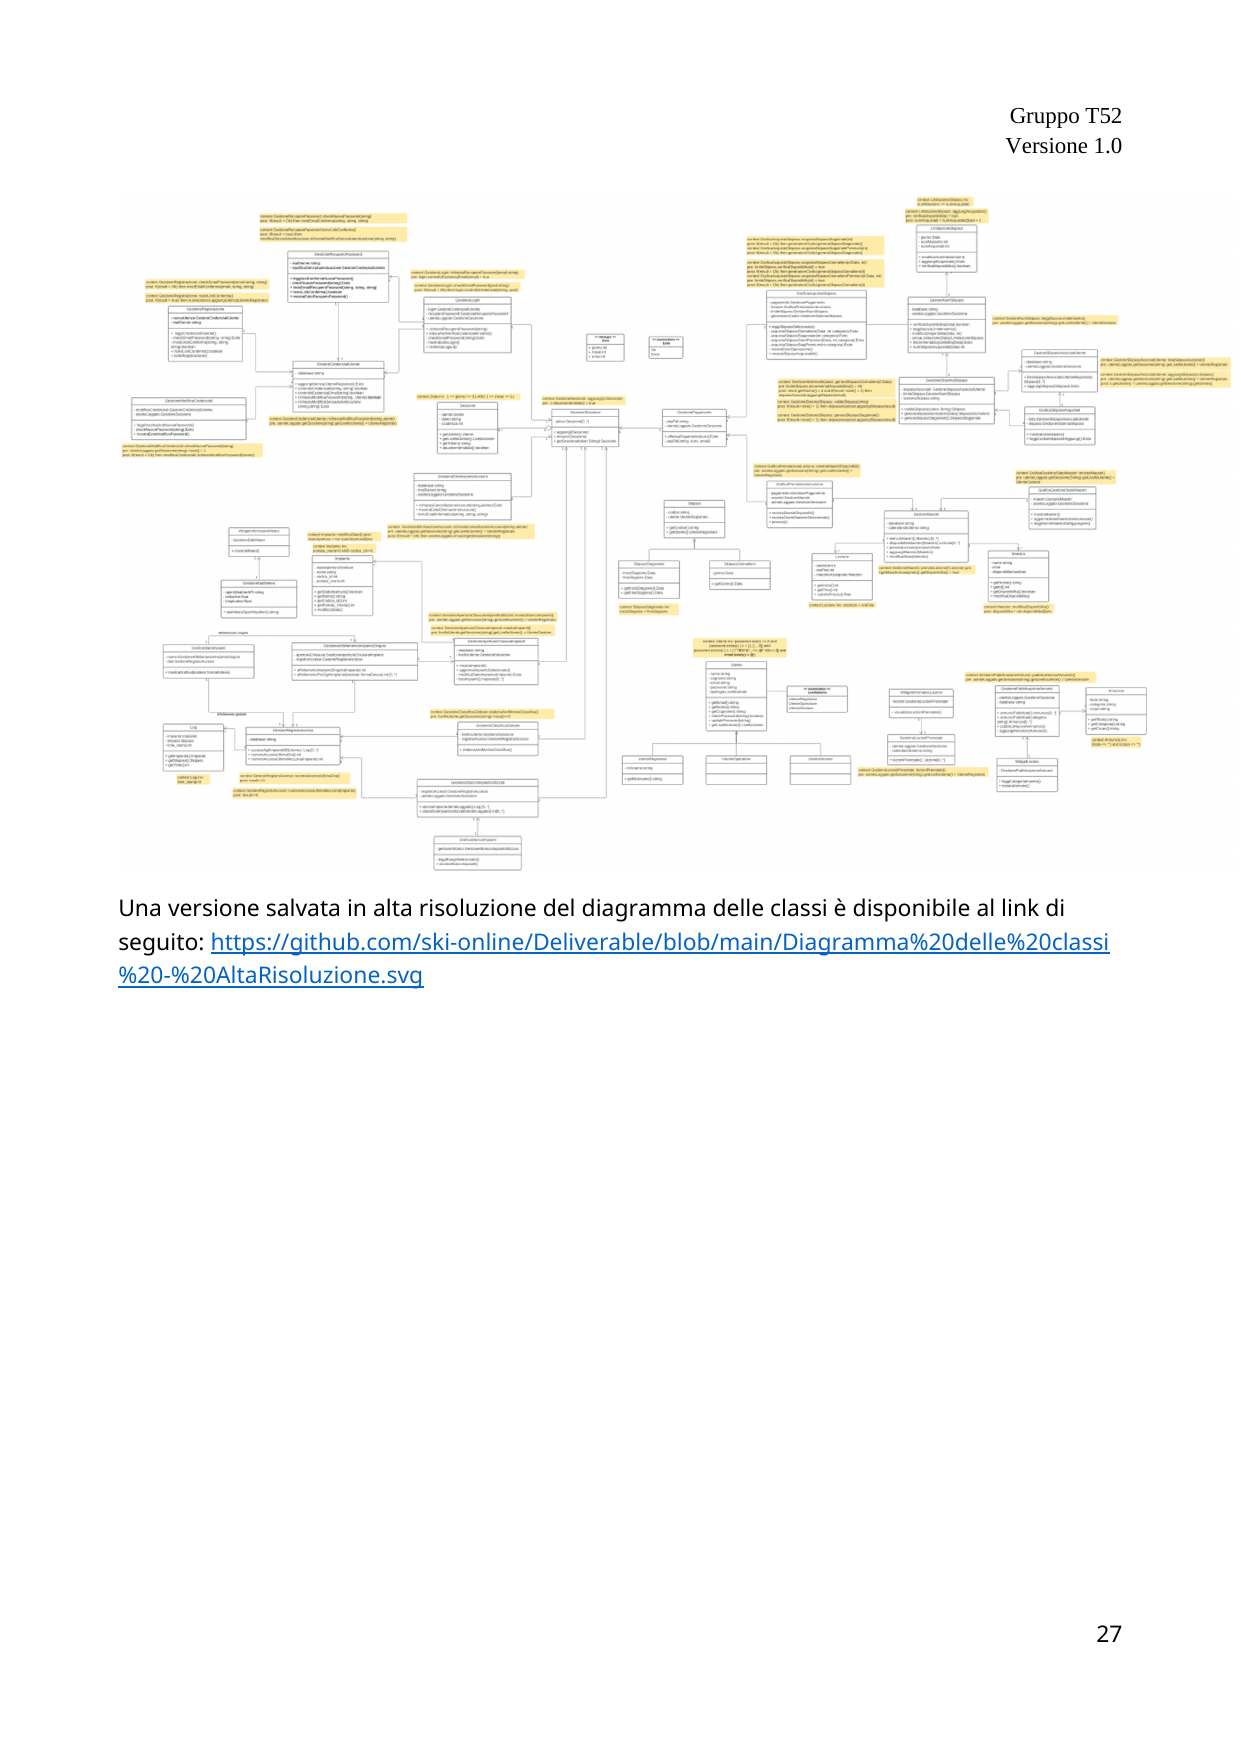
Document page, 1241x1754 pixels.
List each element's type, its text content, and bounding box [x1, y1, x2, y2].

text Una versione salvata in alta risoluzione del diagramma delle classi è disponibile al link di seguito: https://github.com/ski-online/Deliverable/blob/main/Diagramma%20delle%20classi%20-%20AltaRisoluzione.svg [118, 892, 1122, 991]
picture [118, 193, 1234, 873]
